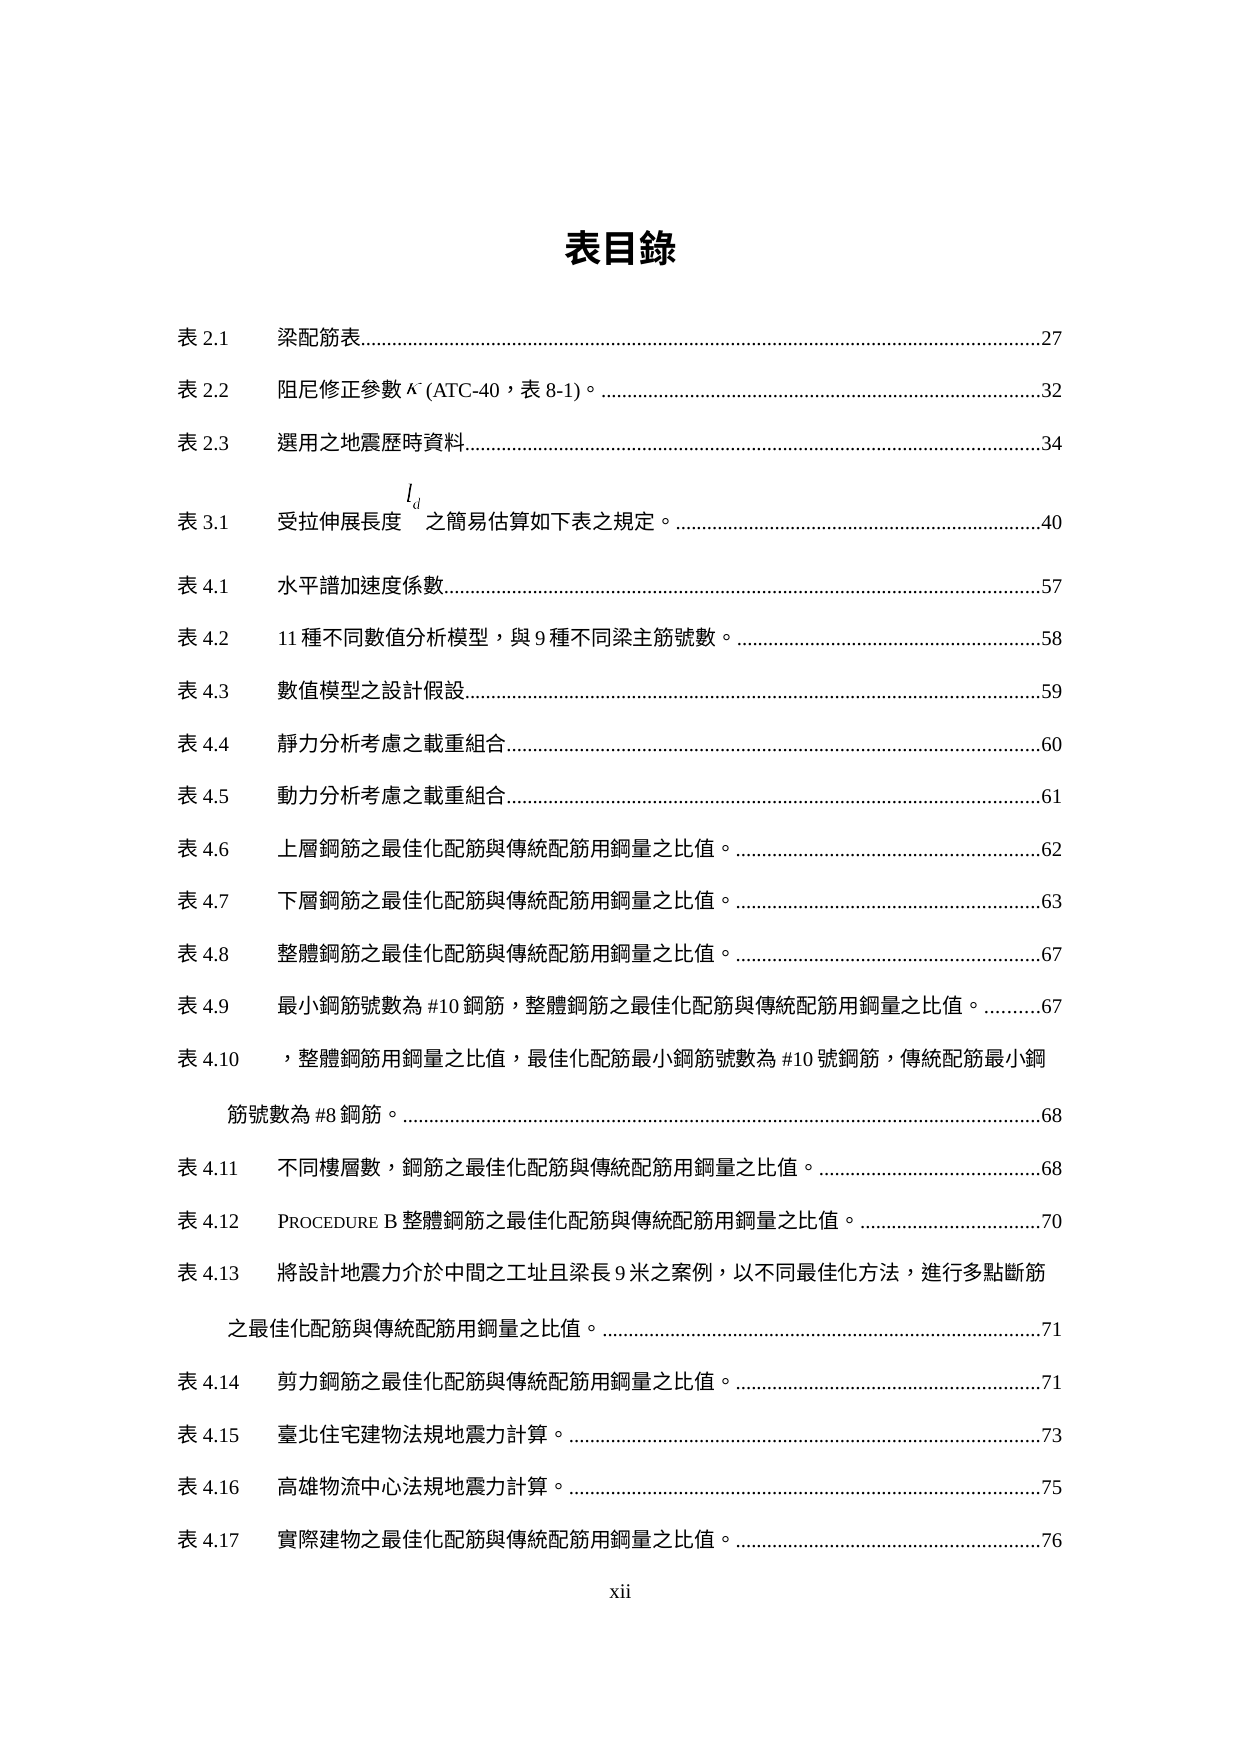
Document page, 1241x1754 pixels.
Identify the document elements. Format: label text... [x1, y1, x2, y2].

text 表 4.4 靜力分析考慮之載重組合 60 [177, 723, 1063, 761]
title 表目錄 [177, 209, 1063, 284]
text 表 3.1 受拉伸展長度之簡易估算如下表之規定。 40 [177, 475, 1063, 550]
text 表 4.13 將設計地震力介於中間之工址且梁長9米之案例，以不同最佳化方法，進行多點斷筋之最佳化配筋與傳統配筋用鋼量之比值。 71 [177, 1253, 1063, 1347]
text 表 4.3 數值模型之設計假設 59 [177, 671, 1063, 708]
text 表 4.11 不同樓層數，鋼筋之最佳化配筋與傳統配筋用鋼量之比值。 68 [177, 1148, 1063, 1185]
text 表 4.14 剪力鋼筋之最佳化配筋與傳統配筋用鋼量之比值。 71 [177, 1362, 1063, 1399]
text 表 4.12 Procedure B整體鋼筋之最佳化配筋與傳統配筋用鋼量之比值。 70 [177, 1200, 1063, 1238]
text 表 4.2 11種不同數值分析模型，與9種不同梁主筋號數。 58 [177, 618, 1063, 655]
text 表 2.3 選用之地震歷時資料 34 [177, 423, 1063, 460]
text 表 2.1 梁配筋表 27 [177, 317, 1063, 355]
text 表 4.10 ，整體鋼筋用鋼量之比值，最佳化配筋最小鋼筋號數為 #10號鋼筋，傳統配筋最小鋼筋號數為 #8鋼筋。 68 [177, 1039, 1063, 1132]
text 表 4.9 最小鋼筋號數為 #10鋼筋，整體鋼筋之最佳化配筋與傳統配筋用鋼量之比值。 67 [177, 986, 1063, 1024]
text 表 4.15 臺北住宅建物法規地震力計算。 73 [177, 1414, 1063, 1452]
text 表 4.6 上層鋼筋之最佳化配筋與傳統配筋用鋼量之比值。 62 [177, 828, 1063, 866]
text 表 4.5 動力分析考慮之載重組合 61 [177, 776, 1063, 813]
text 表 4.1 水平譜加速度係數 57 [177, 565, 1063, 603]
text 表 4.16 高雄物流中心法規地震力計算。 75 [177, 1467, 1063, 1504]
text 表 4.7 下層鋼筋之最佳化配筋與傳統配筋用鋼量之比值。 63 [177, 881, 1063, 918]
text 表 2.2 阻尼修正參數(ATC-40，表8-1)。 32 [177, 370, 1063, 407]
text 表 4.17 實際建物之最佳化配筋與傳統配筋用鋼量之比值。 76 [177, 1519, 1063, 1557]
text 表 4.8 整體鋼筋之最佳化配筋與傳統配筋用鋼量之比值。 67 [177, 933, 1063, 971]
